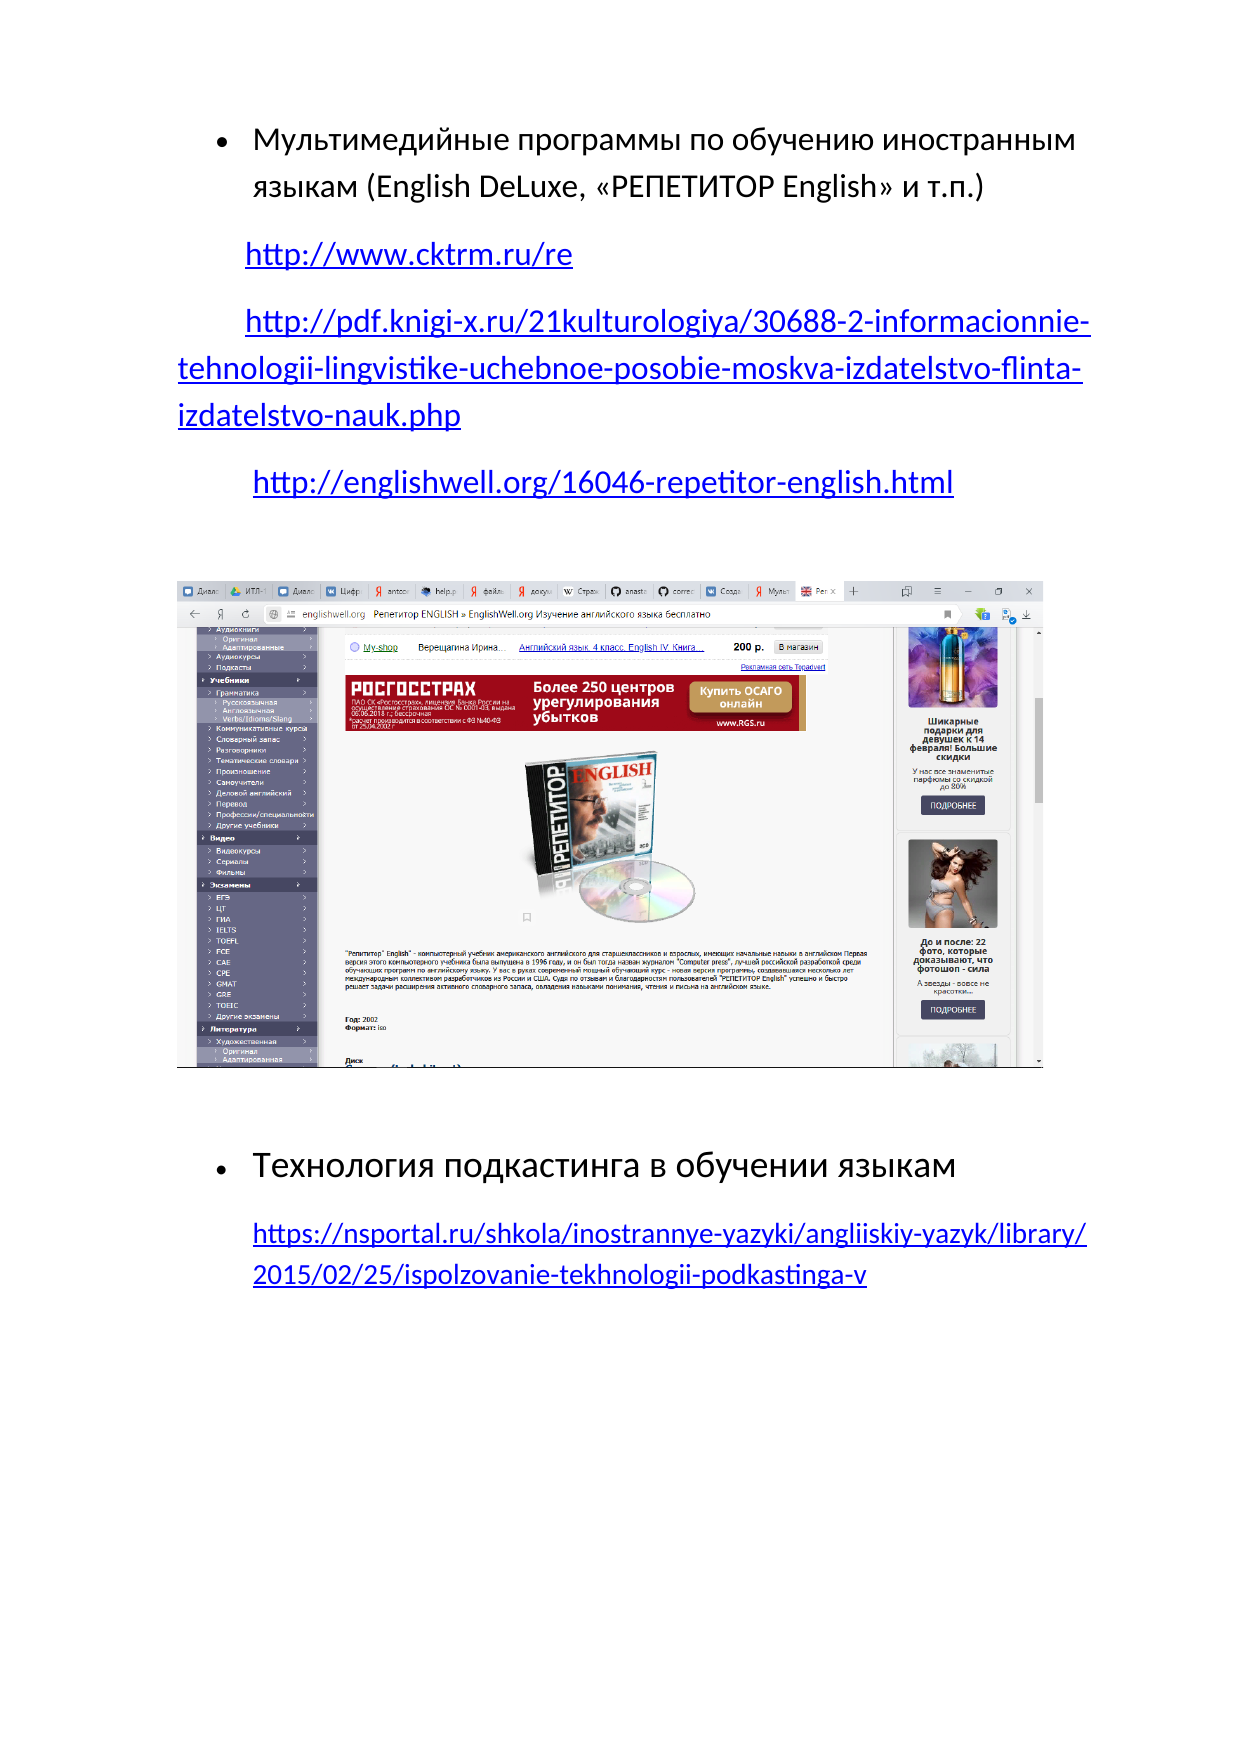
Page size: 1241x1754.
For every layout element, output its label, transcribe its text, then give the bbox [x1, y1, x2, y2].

text http://pdf.knigi-x.ru/21kulturologiya/30688-2-informacionnie-tehnologii-lingvistike-uchebnoe-posobie-moskva-izdatelstvo-flinta-izdatelstvo-nauk.php [177, 300, 1152, 434]
list Технология подкастинга в обучении языкам [215, 1141, 1152, 1187]
list Мультимедийные программы по обучению иностранным языкам (English DeLuxe, «РЕПЕТИТОР English» и т.п.) [215, 118, 1152, 206]
picture [177, 581, 1044, 1068]
text https://nsportal.ru/shkola/inostrannye-yazyki/angliiskiy-yazyk/library/2015/02/25/ispolzovanie-tekhnologii-podkastinga-v [252, 1215, 1152, 1292]
text http://www.cktrm.ru/re [177, 232, 1152, 273]
text http://englishwell.org/16046-repetitor-english.html [177, 461, 1152, 502]
